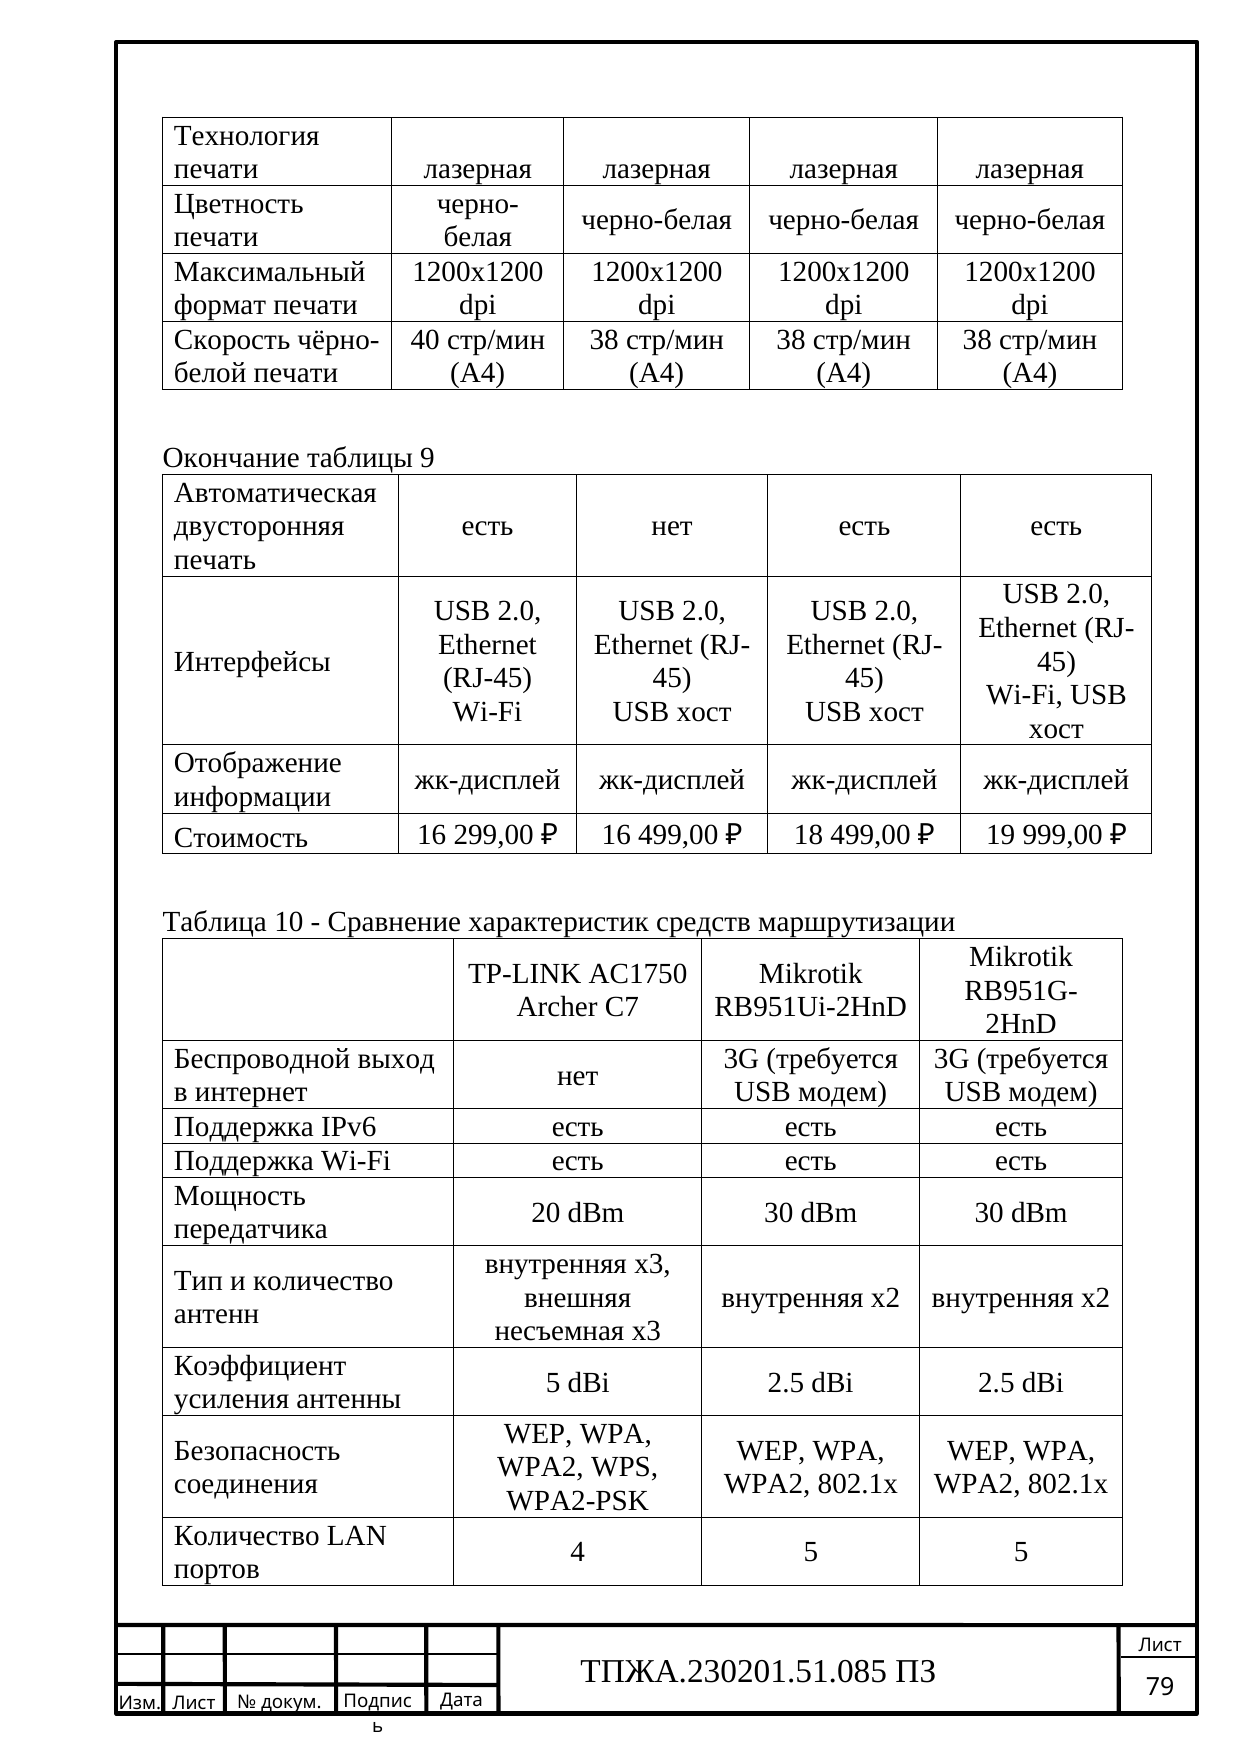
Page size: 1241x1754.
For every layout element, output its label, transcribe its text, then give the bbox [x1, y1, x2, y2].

table_cell 38 стр/мин (A4) [938, 322, 1122, 389]
table_cell внутренняя x2 [920, 1246, 1122, 1347]
table_cell лазерная [564, 118, 749, 185]
table_cell 1200x1200 dpi [564, 254, 749, 321]
table_cell есть [702, 1109, 919, 1142]
table_cell 20 dBm [454, 1178, 701, 1245]
table_cell Мощность передатчика [163, 1178, 453, 1245]
table_cell WEP, WPA, WPA2, 802.1x [920, 1416, 1122, 1517]
table_cell Интерфейсы [163, 577, 398, 744]
table_header нет [577, 475, 767, 576]
table_cell Поддержка Wi-Fi [163, 1144, 453, 1177]
table_cell 40 стр/мин (A4) [392, 322, 563, 389]
table_cell нет [454, 1041, 701, 1108]
table_cell 1200x1200 dpi [750, 254, 937, 321]
table_cell 30 dBm [920, 1178, 1122, 1245]
table_cell USB 2.0, Ethernet (RJ-45) USB хост [577, 577, 767, 744]
table_cell USB 2.0, Ethernet (RJ-45) Wi-Fi, USB хост [961, 577, 1151, 744]
table_cell 5 [920, 1518, 1122, 1585]
table_cell Отображение информации [163, 745, 398, 812]
table_cell 16 299,00 ₽ [399, 814, 576, 853]
text Таблица 10 - Сравнение характеристик средств маршрутизации [162, 904, 1152, 938]
table_cell 2.5 dBi [920, 1348, 1122, 1415]
table_cell лазерная [392, 118, 563, 185]
table_cell лазерная [938, 118, 1122, 185]
table_cell Поддержка IPv6 [163, 1109, 453, 1142]
table_cell Беспроводной выход в интернет [163, 1041, 453, 1108]
table_header TP-LINK AC1750 Archer C7 [454, 939, 701, 1040]
table_cell 3G (требуется USB модем) [702, 1041, 919, 1108]
table_cell есть [454, 1109, 701, 1142]
table_cell 18 499,00 ₽ [768, 814, 960, 853]
table_cell 30 dBm [702, 1178, 919, 1245]
table_cell есть [702, 1144, 919, 1177]
table_header есть [768, 475, 960, 576]
table_cell есть [920, 1109, 1122, 1142]
table_cell 3G (требуется USB модем) [920, 1041, 1122, 1108]
table_cell жк-дисплей [577, 745, 767, 812]
table_cell 5 [702, 1518, 919, 1585]
table_cell Коэффициент усиления антенны [163, 1348, 453, 1415]
table_cell 38 стр/мин (A4) [564, 322, 749, 389]
table_cell WEP, WPA, WPA2, 802.1x [702, 1416, 919, 1517]
table_cell Количество LAN портов [163, 1518, 453, 1585]
table_cell жк-дисплей [961, 745, 1151, 812]
table_cell 38 стр/мин (A4) [750, 322, 937, 389]
table_cell Цветность печати [163, 186, 391, 253]
table_cell внутренняя x3, внешняя несъемная x3 [454, 1246, 701, 1347]
table_cell внутренняя x2 [702, 1246, 919, 1347]
table_header есть [961, 475, 1151, 576]
table_cell 2.5 dBi [702, 1348, 919, 1415]
table_header есть [399, 475, 576, 576]
table_cell Технология печати [163, 118, 391, 185]
table_cell USB 2.0, Ethernet (RJ-45) Wi-Fi [399, 577, 576, 744]
table_cell есть [454, 1144, 701, 1177]
table_cell 1200x1200 dpi [392, 254, 563, 321]
table_cell Безопасность соединения [163, 1416, 453, 1517]
table_cell Скорость чёрно-белой печати [163, 322, 391, 389]
table_cell 19 999,00 ₽ [961, 814, 1151, 853]
table_cell USB 2.0, Ethernet (RJ-45) USB хост [768, 577, 960, 744]
table_cell 5 dBi [454, 1348, 701, 1415]
table_cell Тип и количество антенн [163, 1246, 453, 1347]
table_cell есть [920, 1144, 1122, 1177]
table_header Mikrotik RB951G-2HnD [920, 939, 1122, 1040]
table_cell жк-дисплей [768, 745, 960, 812]
table_cell WEP, WPA, WPA2, WPS, WPA2-PSK [454, 1416, 701, 1517]
table_cell черно-белая [750, 186, 937, 253]
text Окончание таблицы 9 [162, 440, 1152, 474]
table_cell 1200x1200 dpi [938, 254, 1122, 321]
table_cell жк-дисплей [399, 745, 576, 812]
table_header Автоматическая двусторонняя печать [163, 475, 398, 576]
table_cell 16 499,00 ₽ [577, 814, 767, 853]
table_cell черно-белая [564, 186, 749, 253]
table_cell Максимальный формат печати [163, 254, 391, 321]
table_header [163, 939, 453, 1040]
table_cell черно-белая [938, 186, 1122, 253]
table_cell 4 [454, 1518, 701, 1585]
table_cell Стоимость [163, 814, 398, 853]
table_cell лазерная [750, 118, 937, 185]
table_cell черно-белая [392, 186, 563, 253]
table_header Mikrotik RB951Ui-2HnD [702, 939, 919, 1040]
